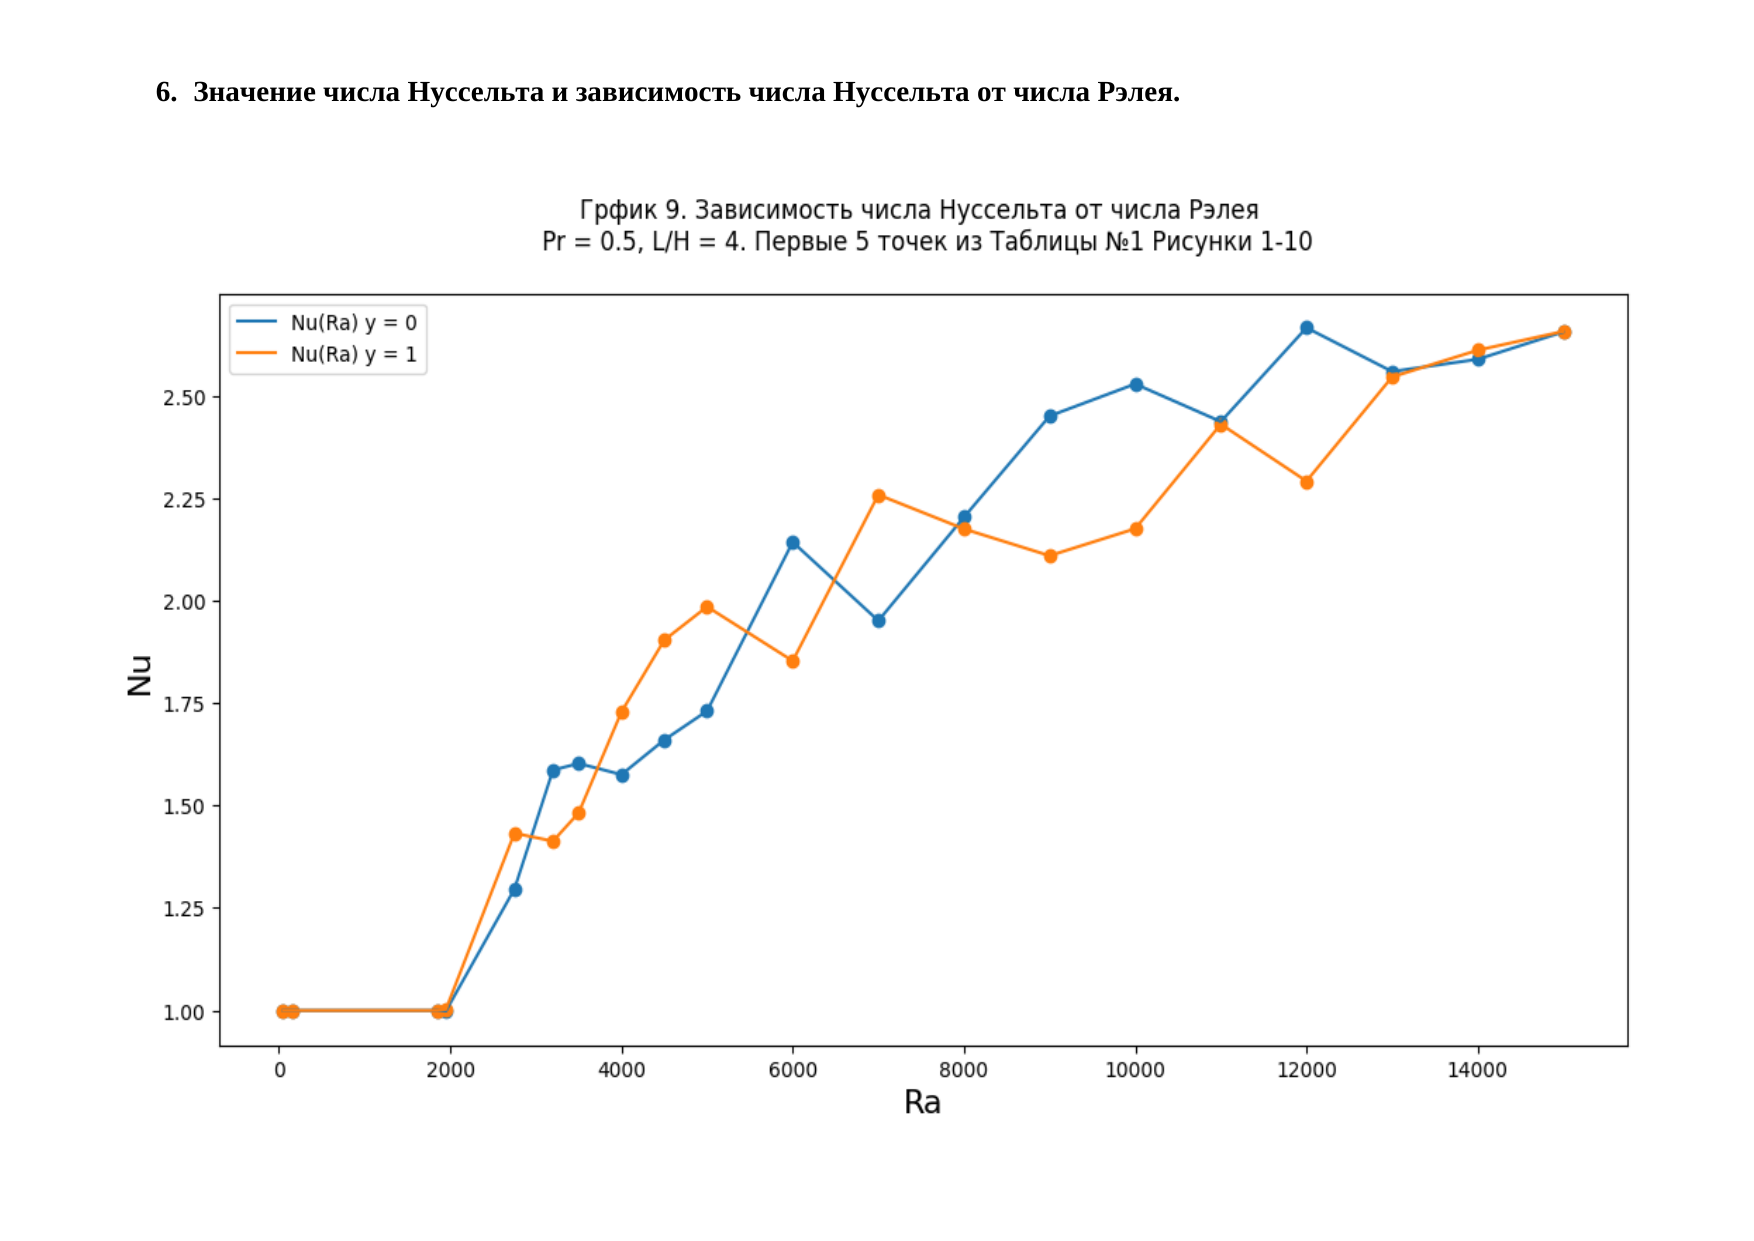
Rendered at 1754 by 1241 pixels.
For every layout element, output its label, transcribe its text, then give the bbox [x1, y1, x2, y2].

picture [118, 186, 1636, 1130]
list Значение числа Нуссельта и зависимость числа Нуссельта от числа Рэлея. [156, 74, 1636, 107]
